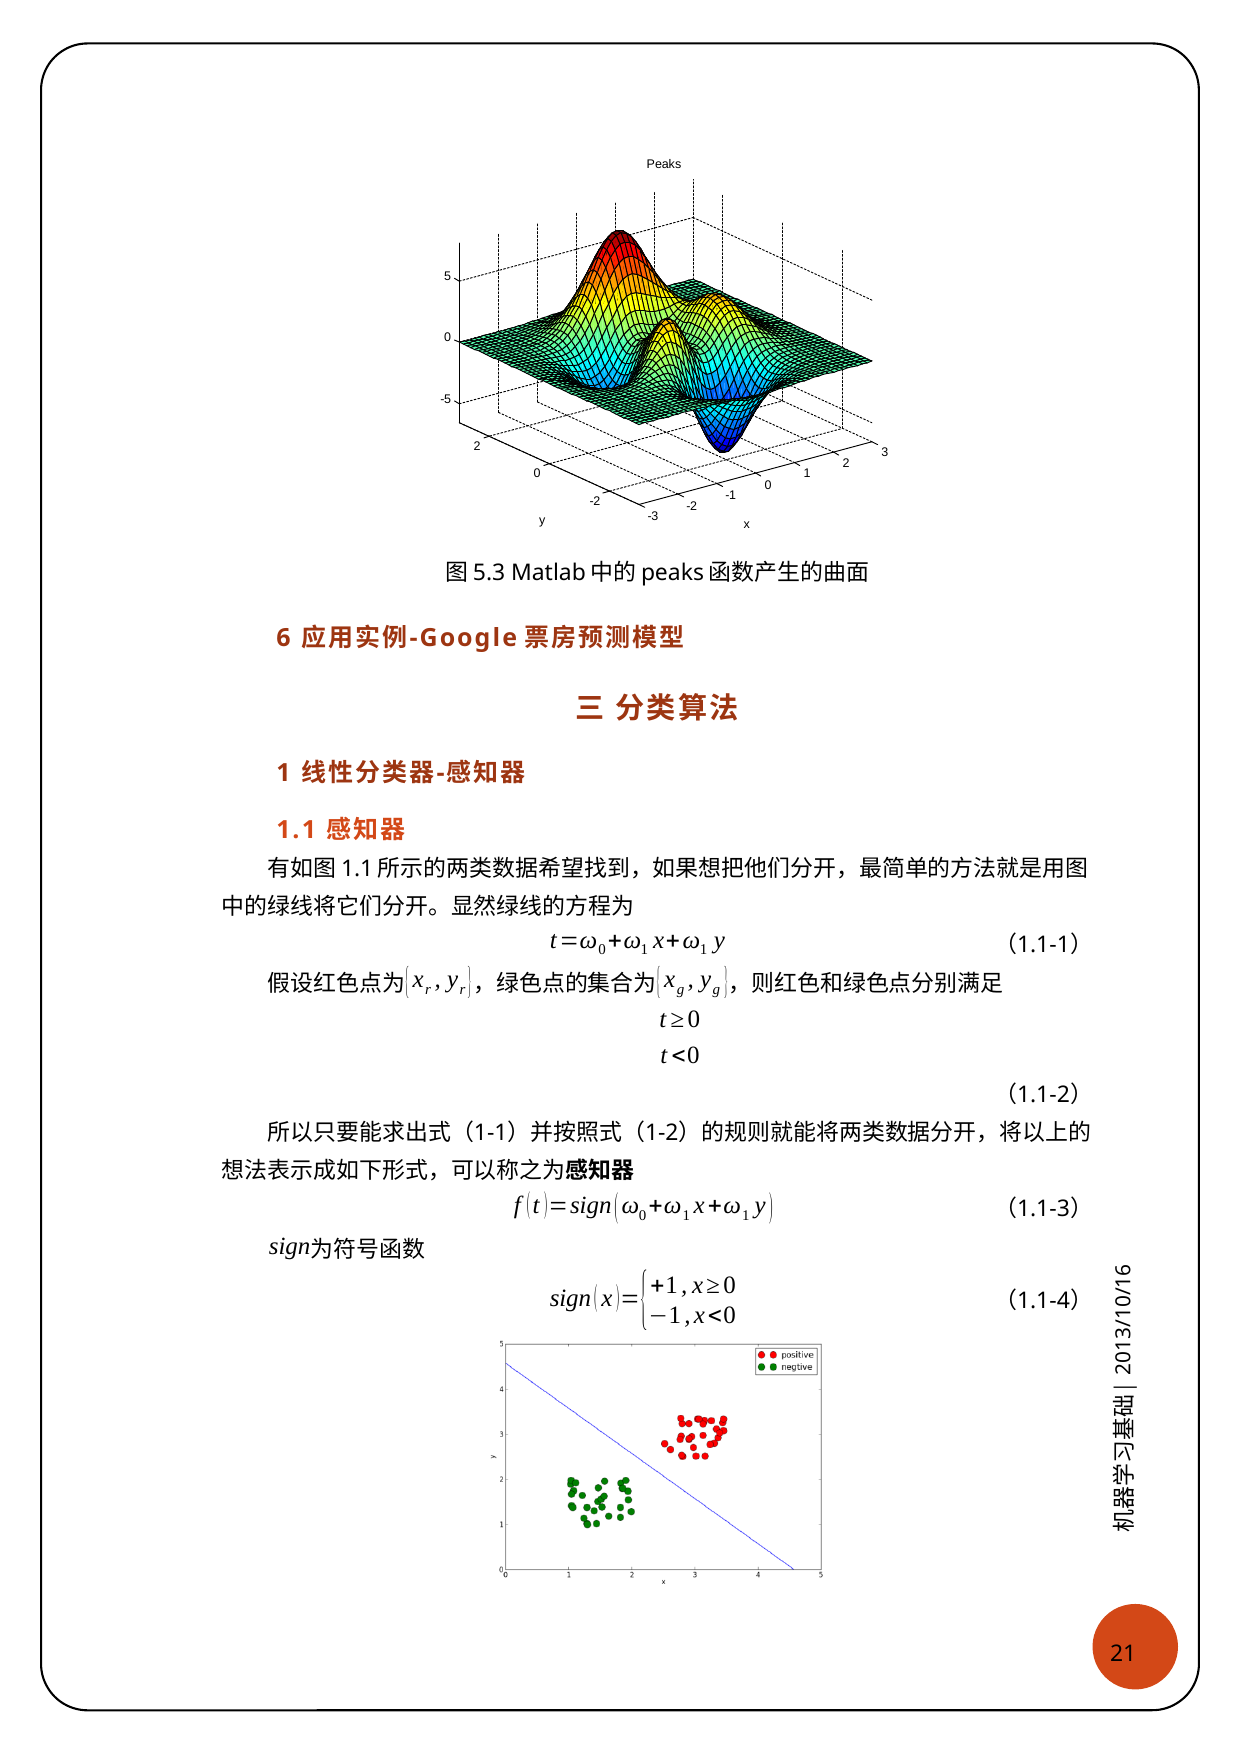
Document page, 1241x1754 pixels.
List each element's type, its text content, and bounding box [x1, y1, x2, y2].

text 图5.3 Matlab中的peaks函数产生的曲面 [222, 554, 1092, 587]
picture [490, 1336, 824, 1584]
text （1.1-3） [222, 1190, 1092, 1225]
text 为符号函数 [222, 1230, 1092, 1264]
subtitle 三 分类算法 [222, 685, 1092, 727]
text 有如图1.1所示的两类数据希望找到，如果想把他们分开，最简单的方法就是用图中的绿线将它们分开。显然绿线的方程为 [222, 849, 1092, 921]
subtitle 1.1 感知器 [222, 809, 1092, 845]
text 假设红色点为，绿色点的集合为，则红色和绿色点分别满足 [222, 964, 1092, 999]
text 所以只要能求出式（1-1）并按照式（1-2）的规则就能将两类数据分开，将以上的想法表示成如下形式，可以称之为感知器 [222, 1114, 1092, 1185]
subtitle 1 线性分类器-感知器 [222, 752, 1092, 788]
subtitle 6 应用实例-Google票房预测模型 [222, 617, 1092, 653]
text （1.1-1） [222, 926, 1092, 959]
text （1.1-4） [222, 1268, 1092, 1332]
text （1.1-2） [222, 1076, 1092, 1109]
